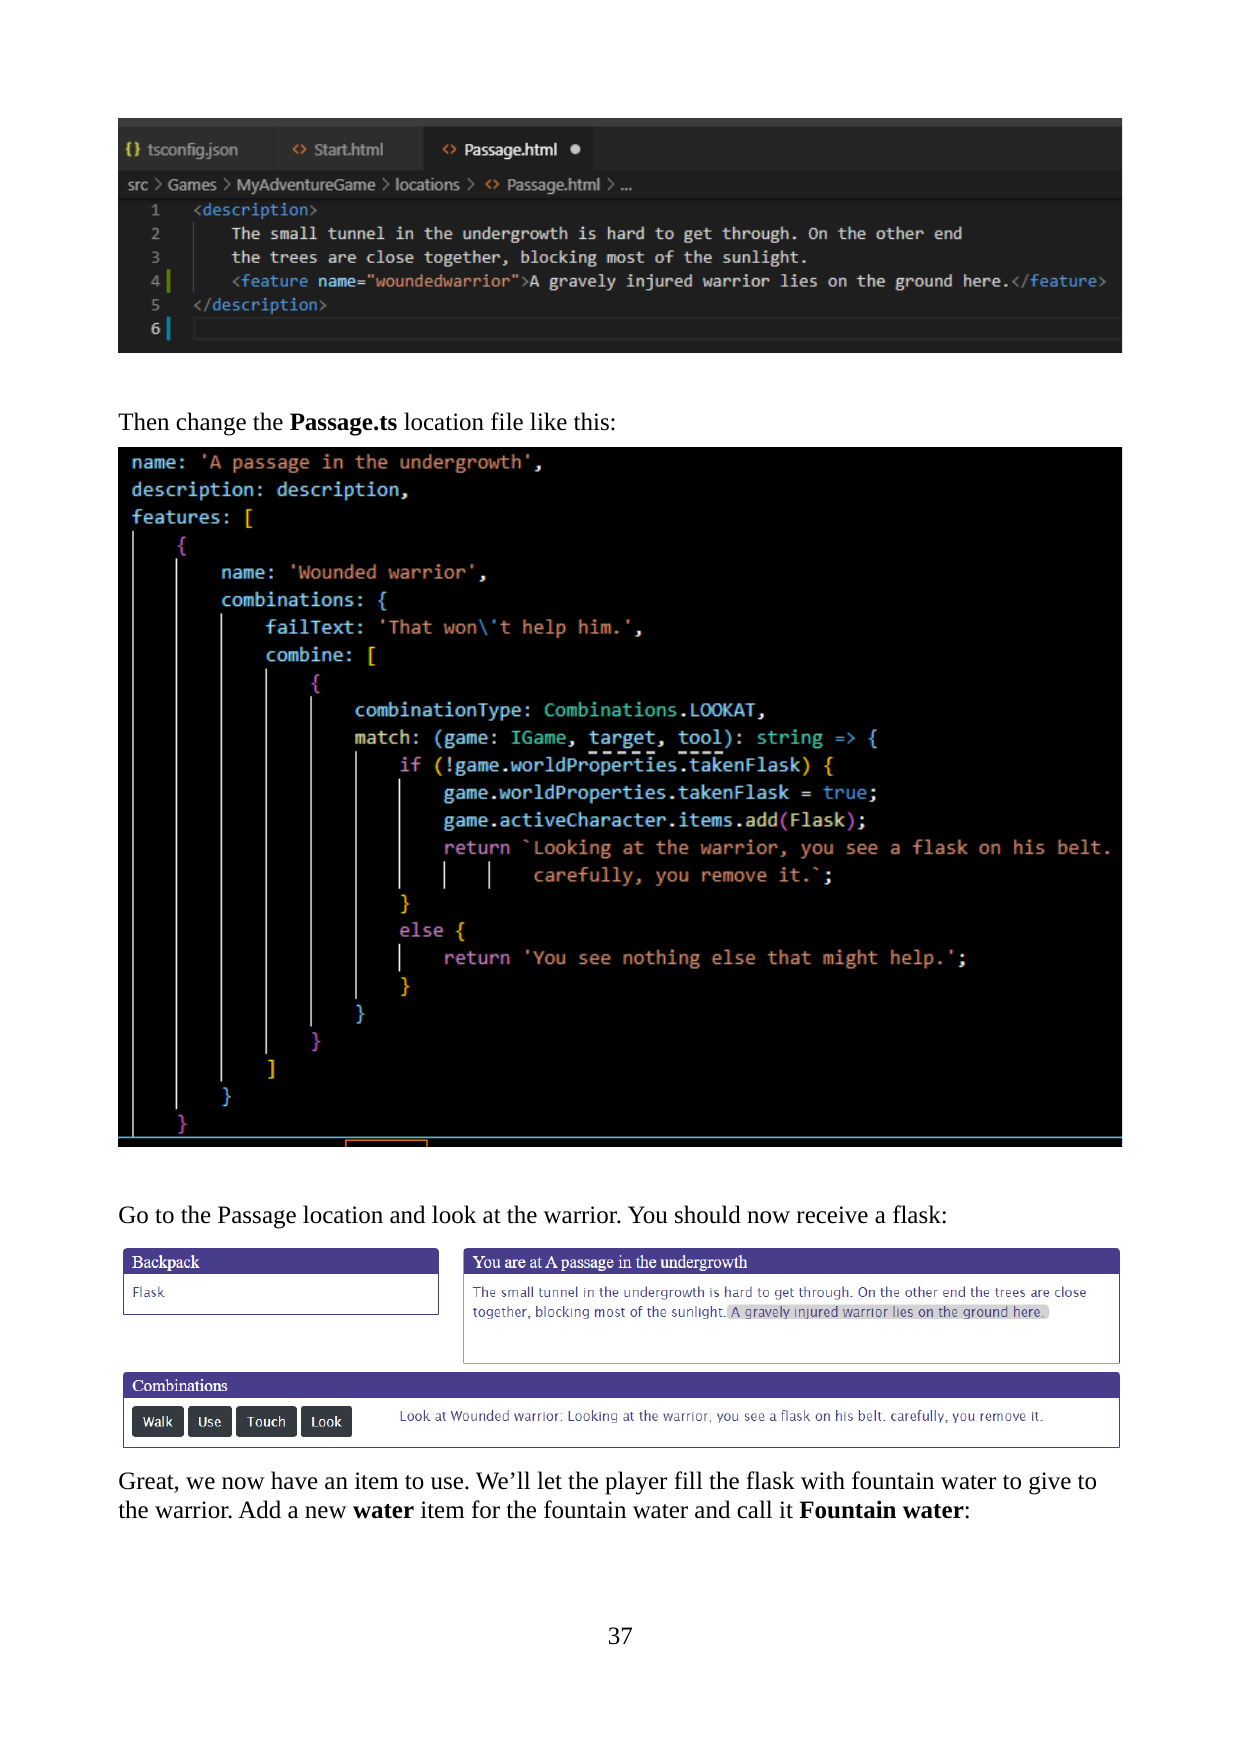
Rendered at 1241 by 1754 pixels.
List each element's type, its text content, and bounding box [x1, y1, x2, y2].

picture [118, 447, 1123, 1147]
picture [118, 118, 1123, 353]
picture [118, 1241, 1123, 1454]
text Then change the Passage.ts location file like this: [118, 407, 1122, 435]
text Go to the Passage location and look at the warrior. You should now receive a flask: [118, 1200, 1122, 1229]
text Great, we now have an item to use. We’ll let the player fill the flask with fountain water to give to the warrior. Add a new water item for the fountain water and call it Fountain water: [118, 1466, 1122, 1524]
